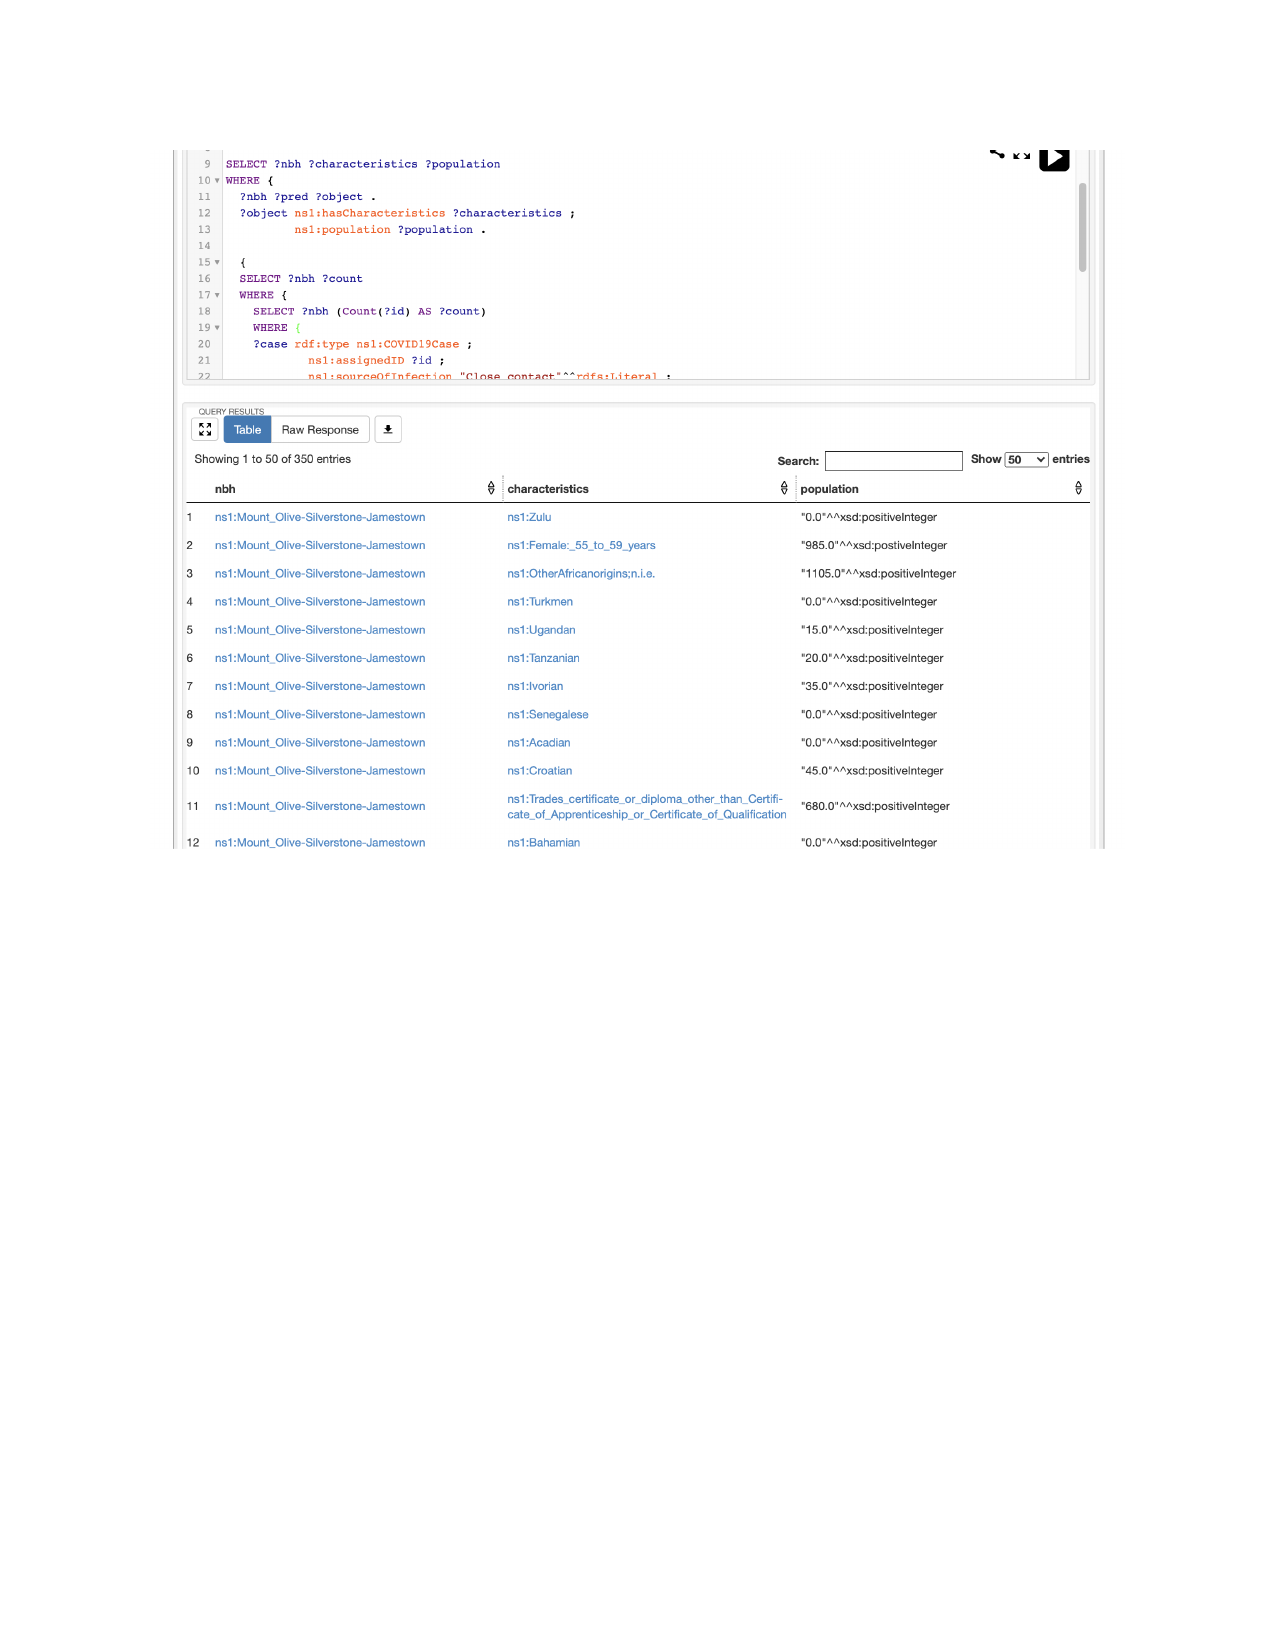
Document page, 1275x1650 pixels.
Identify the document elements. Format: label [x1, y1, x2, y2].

picture [150, 150, 1125, 849]
